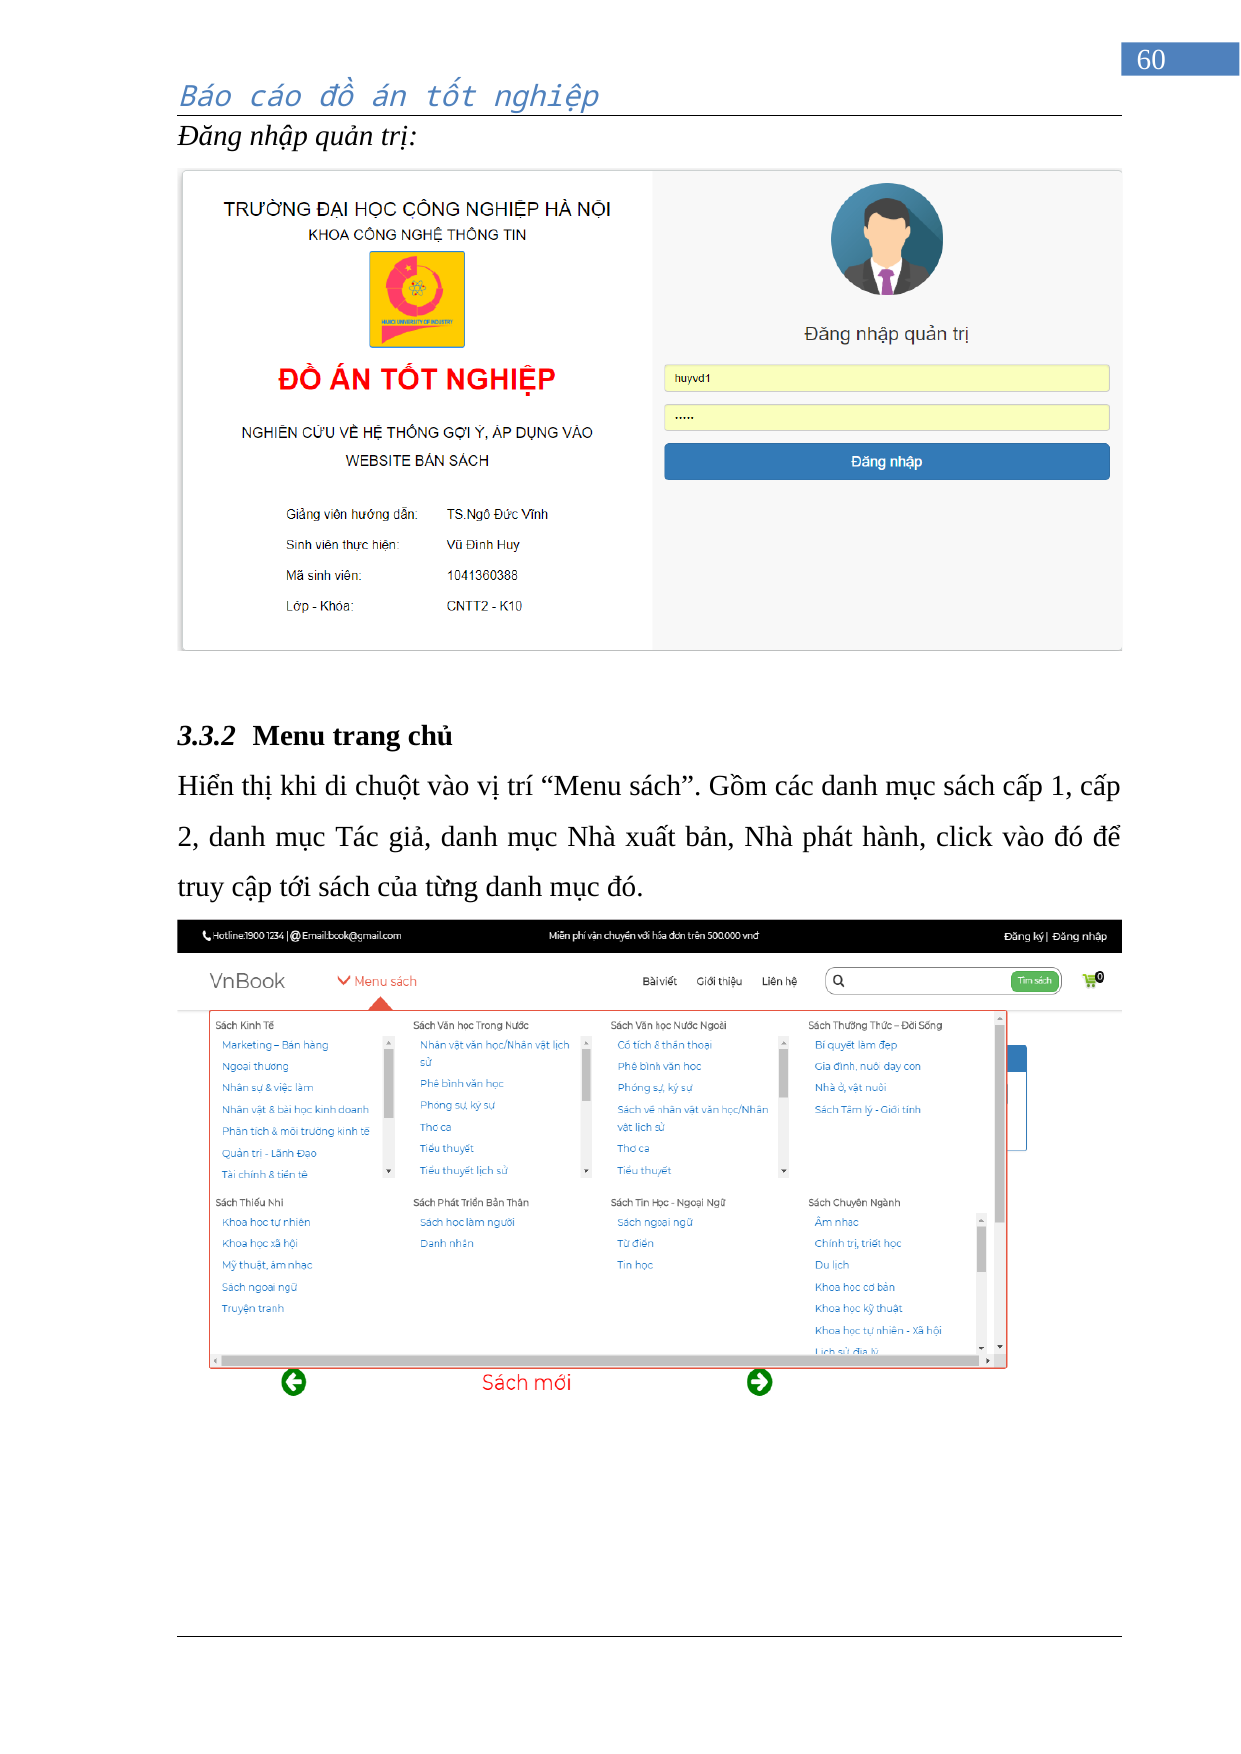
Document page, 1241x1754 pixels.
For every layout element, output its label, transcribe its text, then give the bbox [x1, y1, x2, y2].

picture [177, 919, 1122, 1413]
text Hiển thị khi di chuột vào vị trí “Menu sách”. Gồm các danh mục sách cấp 1, cấp 2, danh mục Tác giả, danh mục Nhà xuất bản, Nhà phát hành, click vào đó để truy cập tới sách của từng danh mục đó. [177, 768, 1122, 902]
picture [177, 168, 1123, 651]
subtitle Menu trang chủ [177, 718, 1122, 752]
text Đăng nhập quản trị: [177, 118, 1122, 152]
